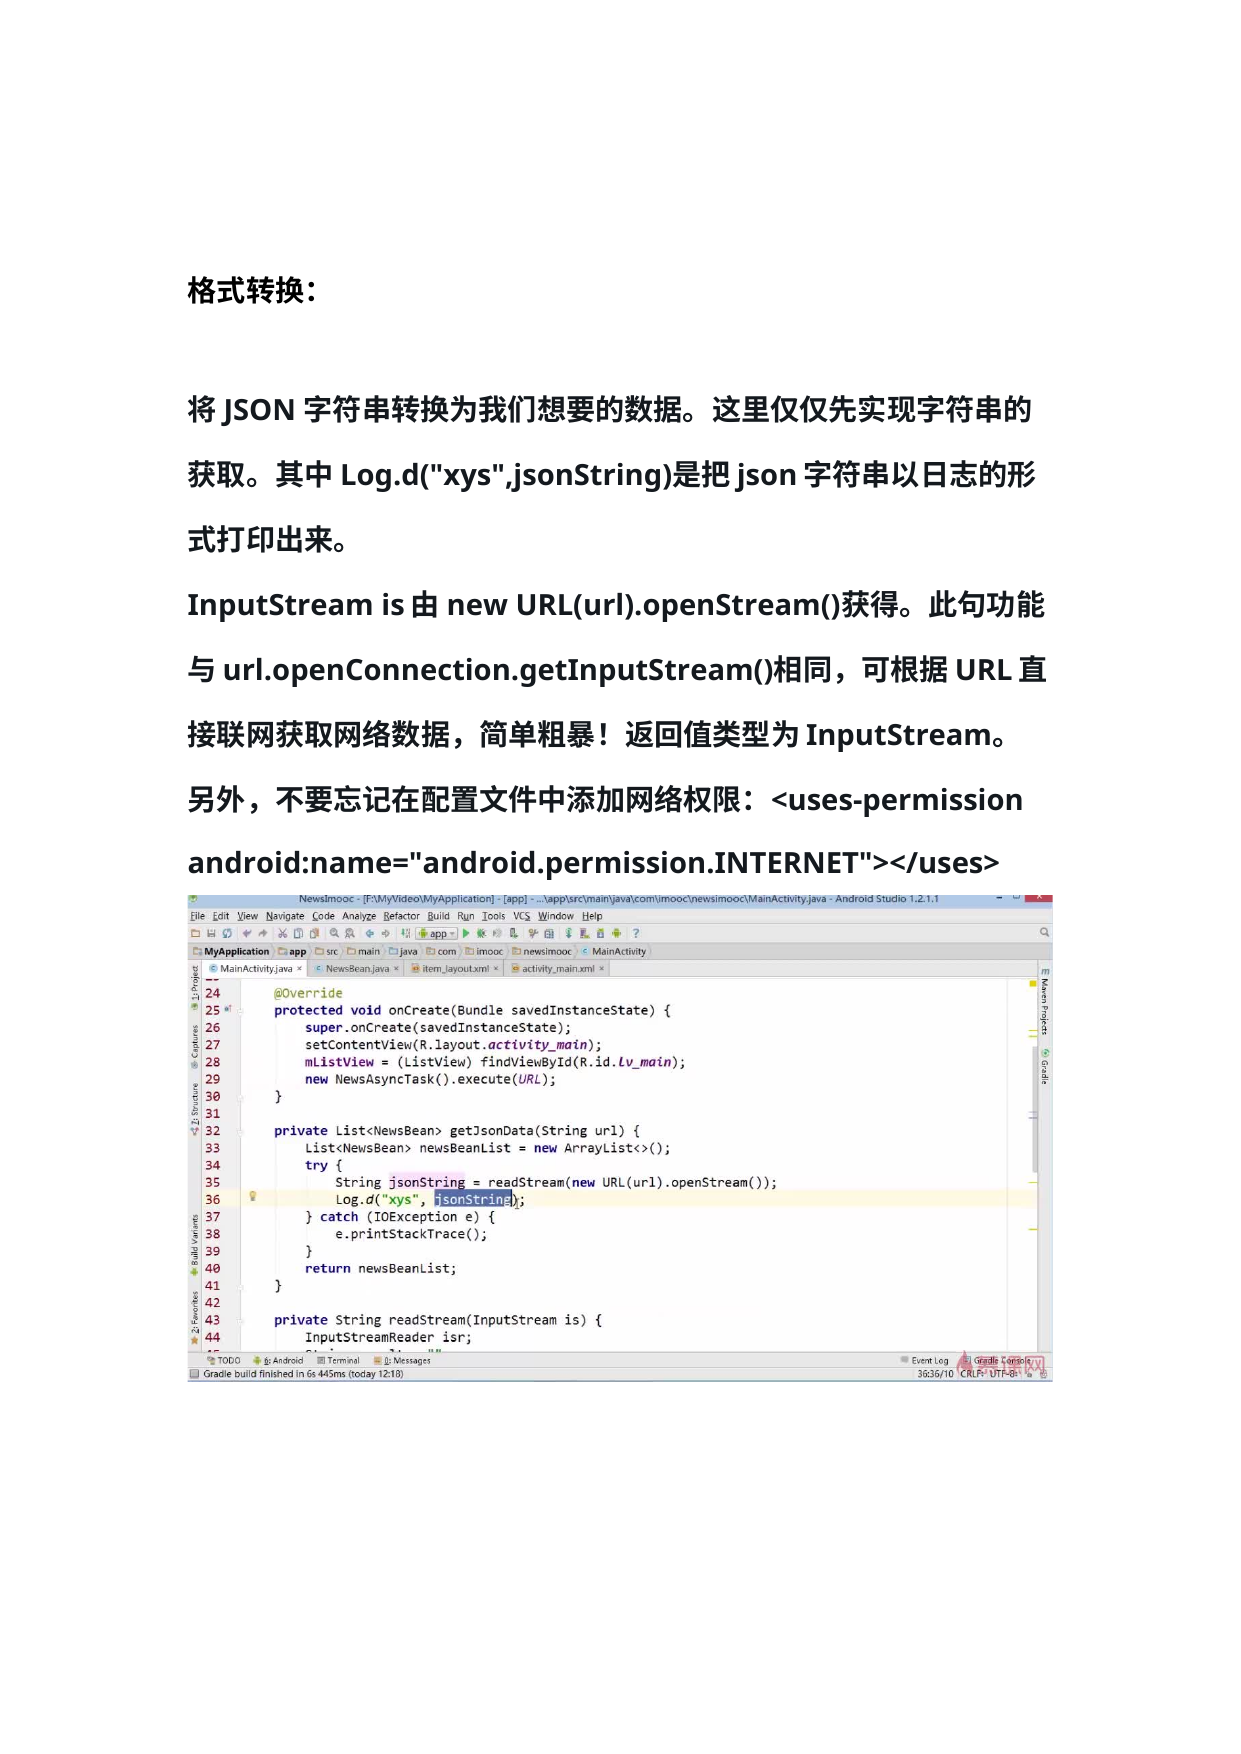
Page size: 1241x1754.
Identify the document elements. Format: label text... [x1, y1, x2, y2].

subtitle 格式转换： [187, 256, 1053, 321]
text 将 JSON 字符串转换为我们想要的数据。这里仅仅先实现字符串的获取。其中 Log.d("xys",jsonString)是把json字符串以日志的形式打印出来。 [187, 375, 1053, 570]
text 另外，不要忘记在配置文件中添加网络权限：<uses-permission android:name="android.permission.INTERNET"></uses> [187, 765, 1053, 895]
picture [187, 895, 1053, 1382]
text InputStream is由 new URL(url).openStream()获得。此句功能与url.openConnection.getInputStream()相同，可根据URL直接联网获取网络数据，简单粗暴！返回值类型为InputStream。 [187, 570, 1053, 765]
